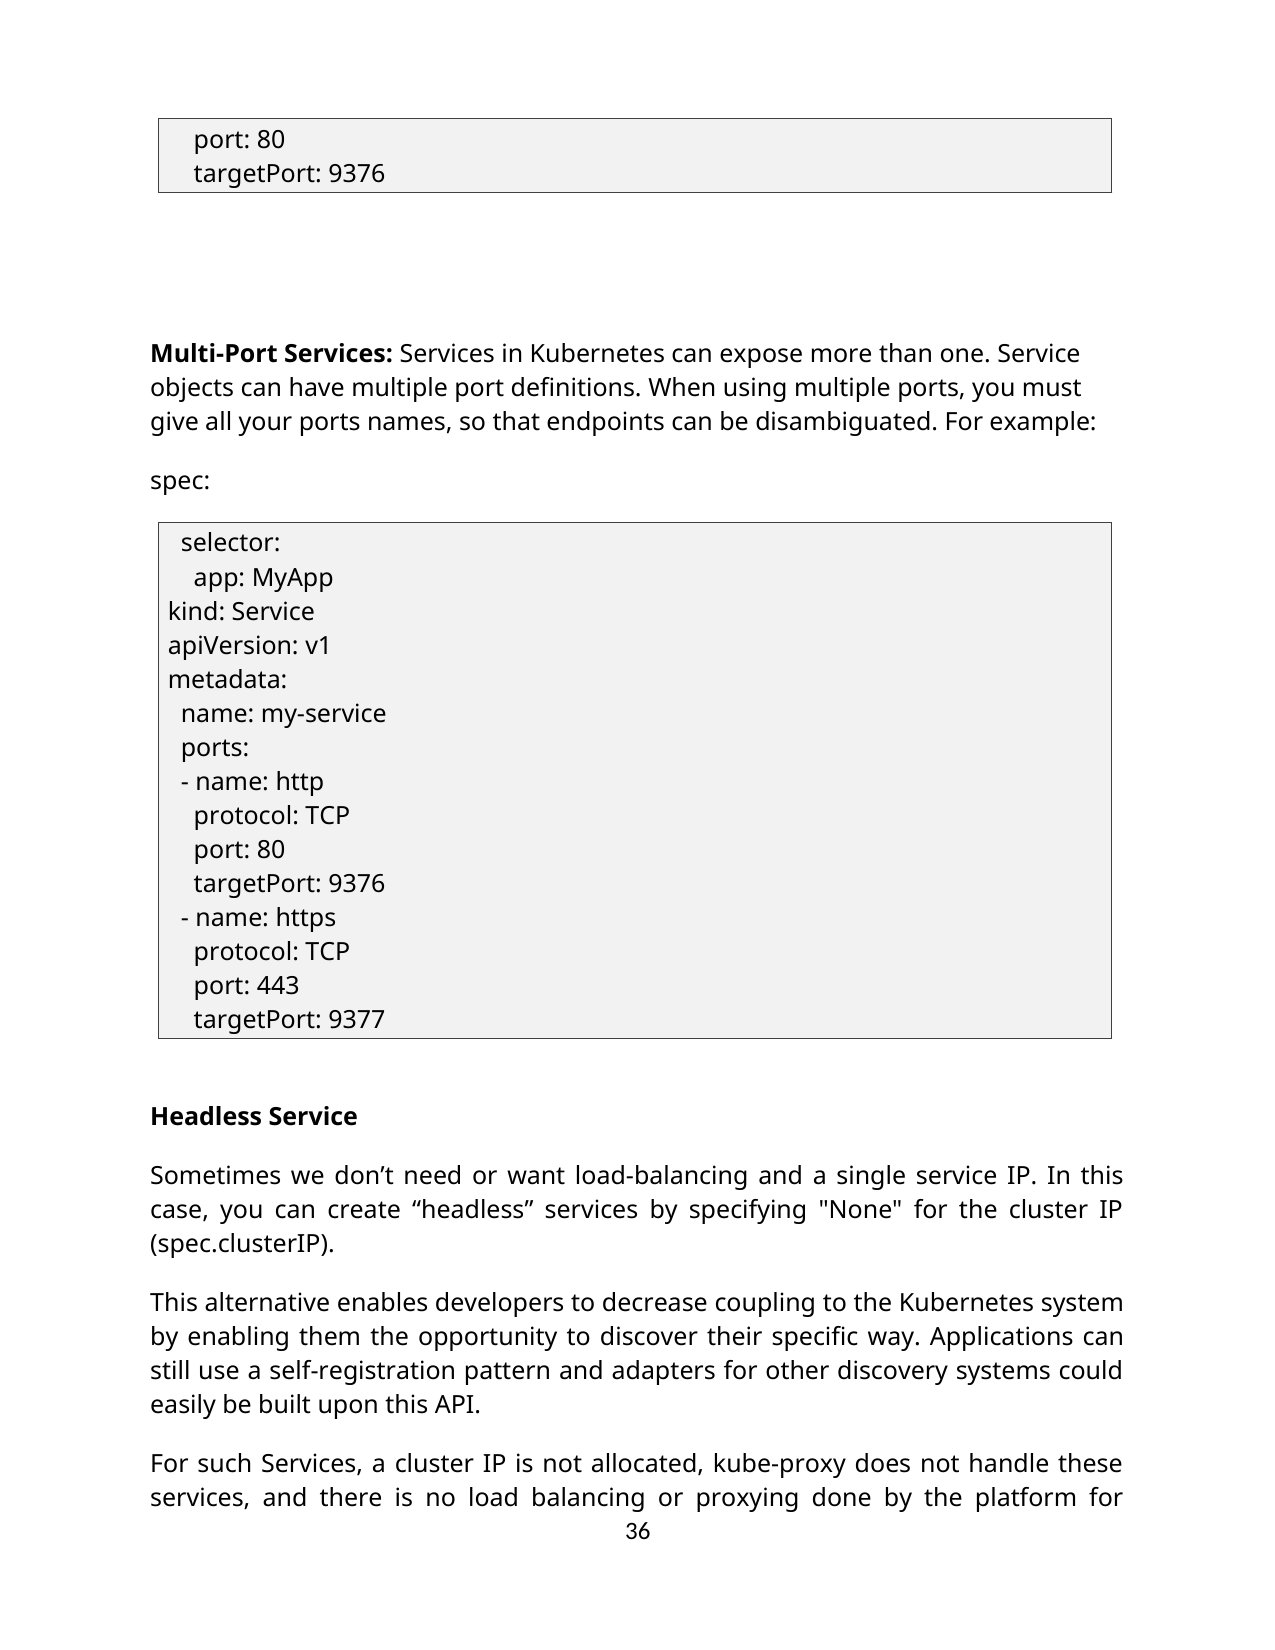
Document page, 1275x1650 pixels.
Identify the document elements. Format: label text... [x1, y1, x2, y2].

text port: 80 [159, 119, 1111, 152]
text kind: Service [159, 590, 1111, 624]
text port: 443 [159, 965, 1111, 999]
text - name: https [159, 897, 1111, 931]
text spec: [150, 463, 1125, 497]
text selector: [159, 523, 1111, 556]
text app: MyApp [159, 556, 1111, 590]
text targetPort: 9377 [159, 999, 1111, 1038]
text ports: [159, 726, 1111, 760]
text port: 80 [159, 828, 1111, 863]
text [150, 1446, 1125, 1514]
text protocol: TCP [159, 931, 1111, 965]
text Headless Service [150, 1098, 1125, 1132]
text - name: http [159, 760, 1111, 794]
text This alternative enables developers to decrease coupling to the Kubernetes system by enabling them the opportunity to discover their specific way. Applications can still use a self-registration pattern and adapters for other discovery systems could easily be built upon this API. [150, 1284, 1125, 1421]
text protocol: TCP [159, 794, 1111, 828]
text targetPort: 9376 [159, 152, 1111, 192]
text Sometimes we don’t need or want load-balancing and a single service IP. In this case, you can create “headless” services by specifying "None" for the cluster IP (spec.clusterIP). [150, 1157, 1125, 1259]
text metadata: [159, 658, 1111, 692]
text name: my-service [159, 692, 1111, 726]
text targetPort: 9376 [159, 863, 1111, 897]
text Multi-Port Services: Services in Kubernetes can expose more than one. Service objects can have multiple port definitions. When using multiple ports, you must give all your ports names, so that endpoints can be disambiguated. For example: [150, 336, 1125, 438]
text apiVersion: v1 [159, 624, 1111, 658]
